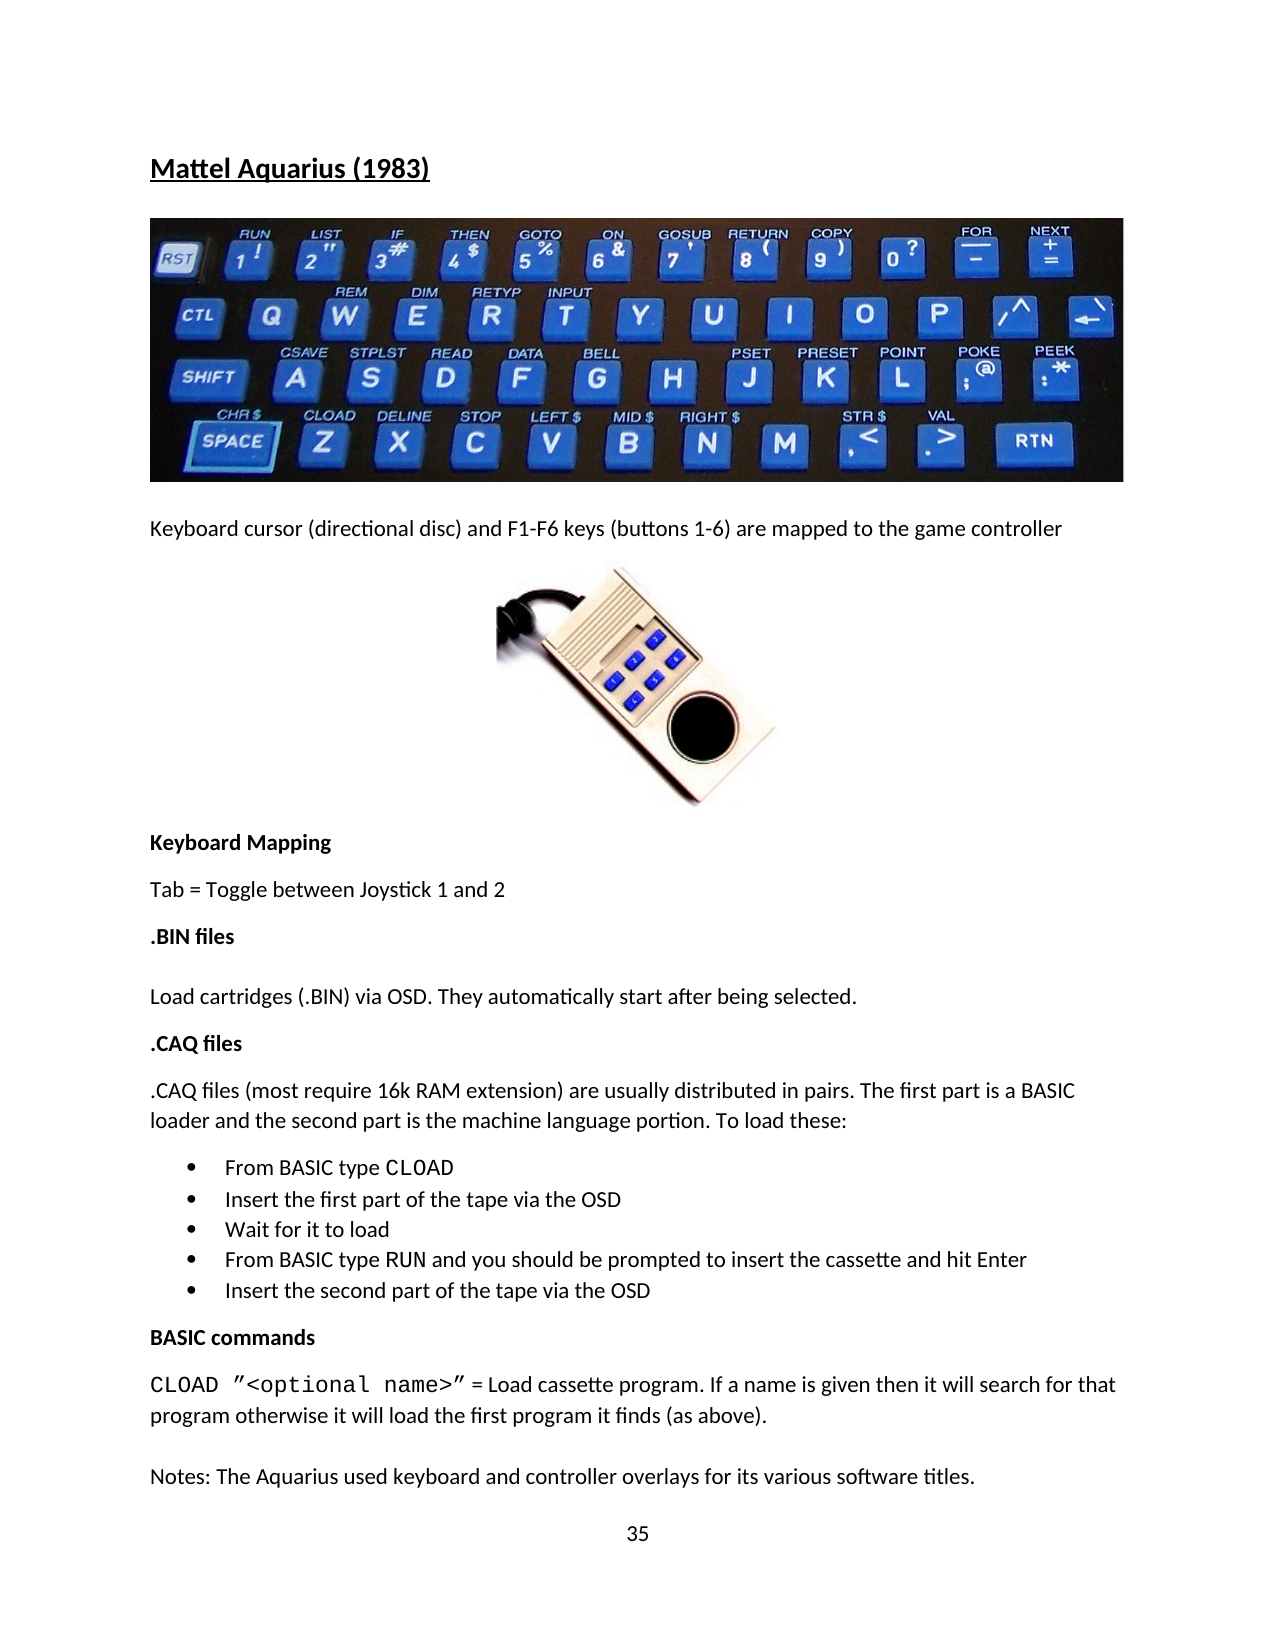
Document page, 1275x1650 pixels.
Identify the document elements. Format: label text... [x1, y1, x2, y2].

text .BIN files Load cartridges (.BIN) via OSD. They automatically start after being selected. [150, 922, 1125, 1010]
list From BASIC type RUN and you should be prompted to insert the cassette and hit Enter [187, 1245, 1125, 1274]
text .CAQ files (most require 16k RAM extension) are usually distributed in pairs. The first part is a BASIC loader and the second part is the machine language portion. To load these: [150, 1076, 1125, 1134]
text .CAQ files [150, 1029, 1125, 1057]
text Keyboard Mapping [150, 828, 1125, 856]
list Insert the second part of the tape via the OSD [187, 1277, 1125, 1304]
picture [150, 218, 1124, 482]
list Insert the first part of the tape via the OSD [187, 1185, 1125, 1213]
picture [496, 561, 779, 810]
text CLOAD ”<optional name>” = Load cassette program. If a name is given then it will search for that program otherwise it will load the first program it finds (as above). Notes: The Aquarius used keyboard and controller overlays for its various software titles. [150, 1370, 1125, 1490]
list From BASIC type CLOAD [187, 1153, 1125, 1182]
list Wait for it to load [187, 1215, 1125, 1243]
text Tab = Toggle between Joystick 1 and 2 [150, 875, 1125, 903]
text BASIC commands [150, 1323, 1125, 1351]
